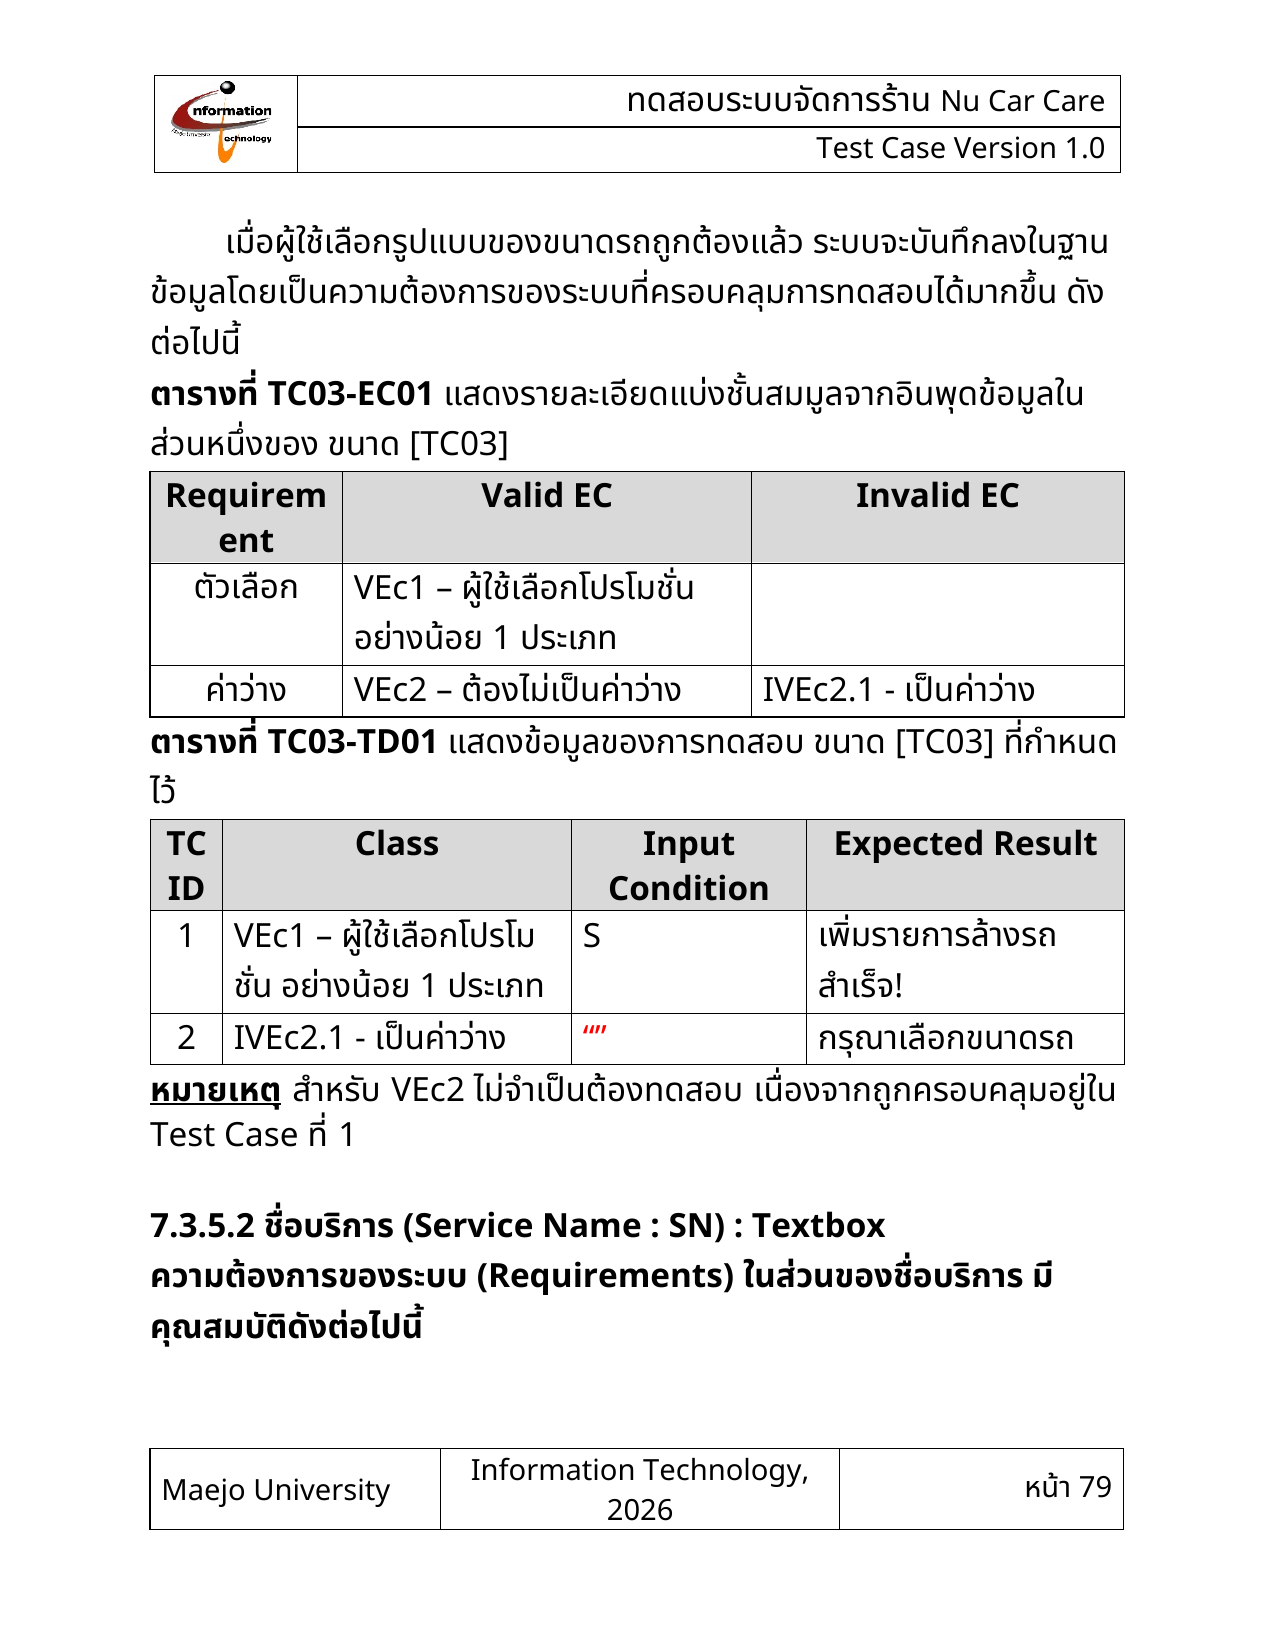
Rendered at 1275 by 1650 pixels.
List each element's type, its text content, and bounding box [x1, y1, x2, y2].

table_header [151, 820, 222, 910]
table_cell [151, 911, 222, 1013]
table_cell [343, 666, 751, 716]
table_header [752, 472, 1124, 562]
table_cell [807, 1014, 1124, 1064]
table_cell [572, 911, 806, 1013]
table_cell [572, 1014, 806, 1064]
text 7.3.5.2 ชื่อบริการ (Service Name : SN) : Textbox [150, 1202, 1125, 1252]
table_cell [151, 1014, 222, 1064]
text ตารางที่ TC03-EC01 แสดงรายละเอียดแบ่งชั้นสมมูลจากอินพุดข้อมูลในส่วนหนึ่งของ ขนาด [TC03] [150, 369, 1125, 471]
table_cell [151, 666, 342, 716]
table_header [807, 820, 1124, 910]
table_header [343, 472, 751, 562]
text ตารางที่ TC03-TD01 แสดงข้อมูลของการทดสอบ ขนาด [TC03] ที่กำหนดไว้ [150, 718, 1125, 818]
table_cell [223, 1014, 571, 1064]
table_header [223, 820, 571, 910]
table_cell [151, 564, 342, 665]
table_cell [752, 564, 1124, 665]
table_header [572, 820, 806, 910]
text เมื่อผู้ใช้เลือกรูปแบบของขนาดรถถูกต้องแล้ว ระบบจะบันทึกลงในฐานข้อมูลโดยเป็นความต้องการของระบบที่ครอบคลุมการทดสอบได้มากขึ้น ดังต่อไปนี้ [150, 218, 1125, 369]
picture [170, 81, 272, 163]
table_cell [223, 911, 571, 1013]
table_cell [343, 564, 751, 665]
text ความต้องการของระบบ (Requirements) ในส่วนของชื่อบริการ มีคุณสมบัติดังต่อไปนี้ [150, 1252, 1125, 1353]
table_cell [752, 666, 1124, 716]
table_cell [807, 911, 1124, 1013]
text หมายเหตุ สำหรับ VEc2 ไม่จำเป็นต้องทดสอบ เนื่องจากถูกครอบคลุมอยู่ใน Test Case ที่ 1 [150, 1065, 1125, 1156]
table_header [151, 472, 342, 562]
